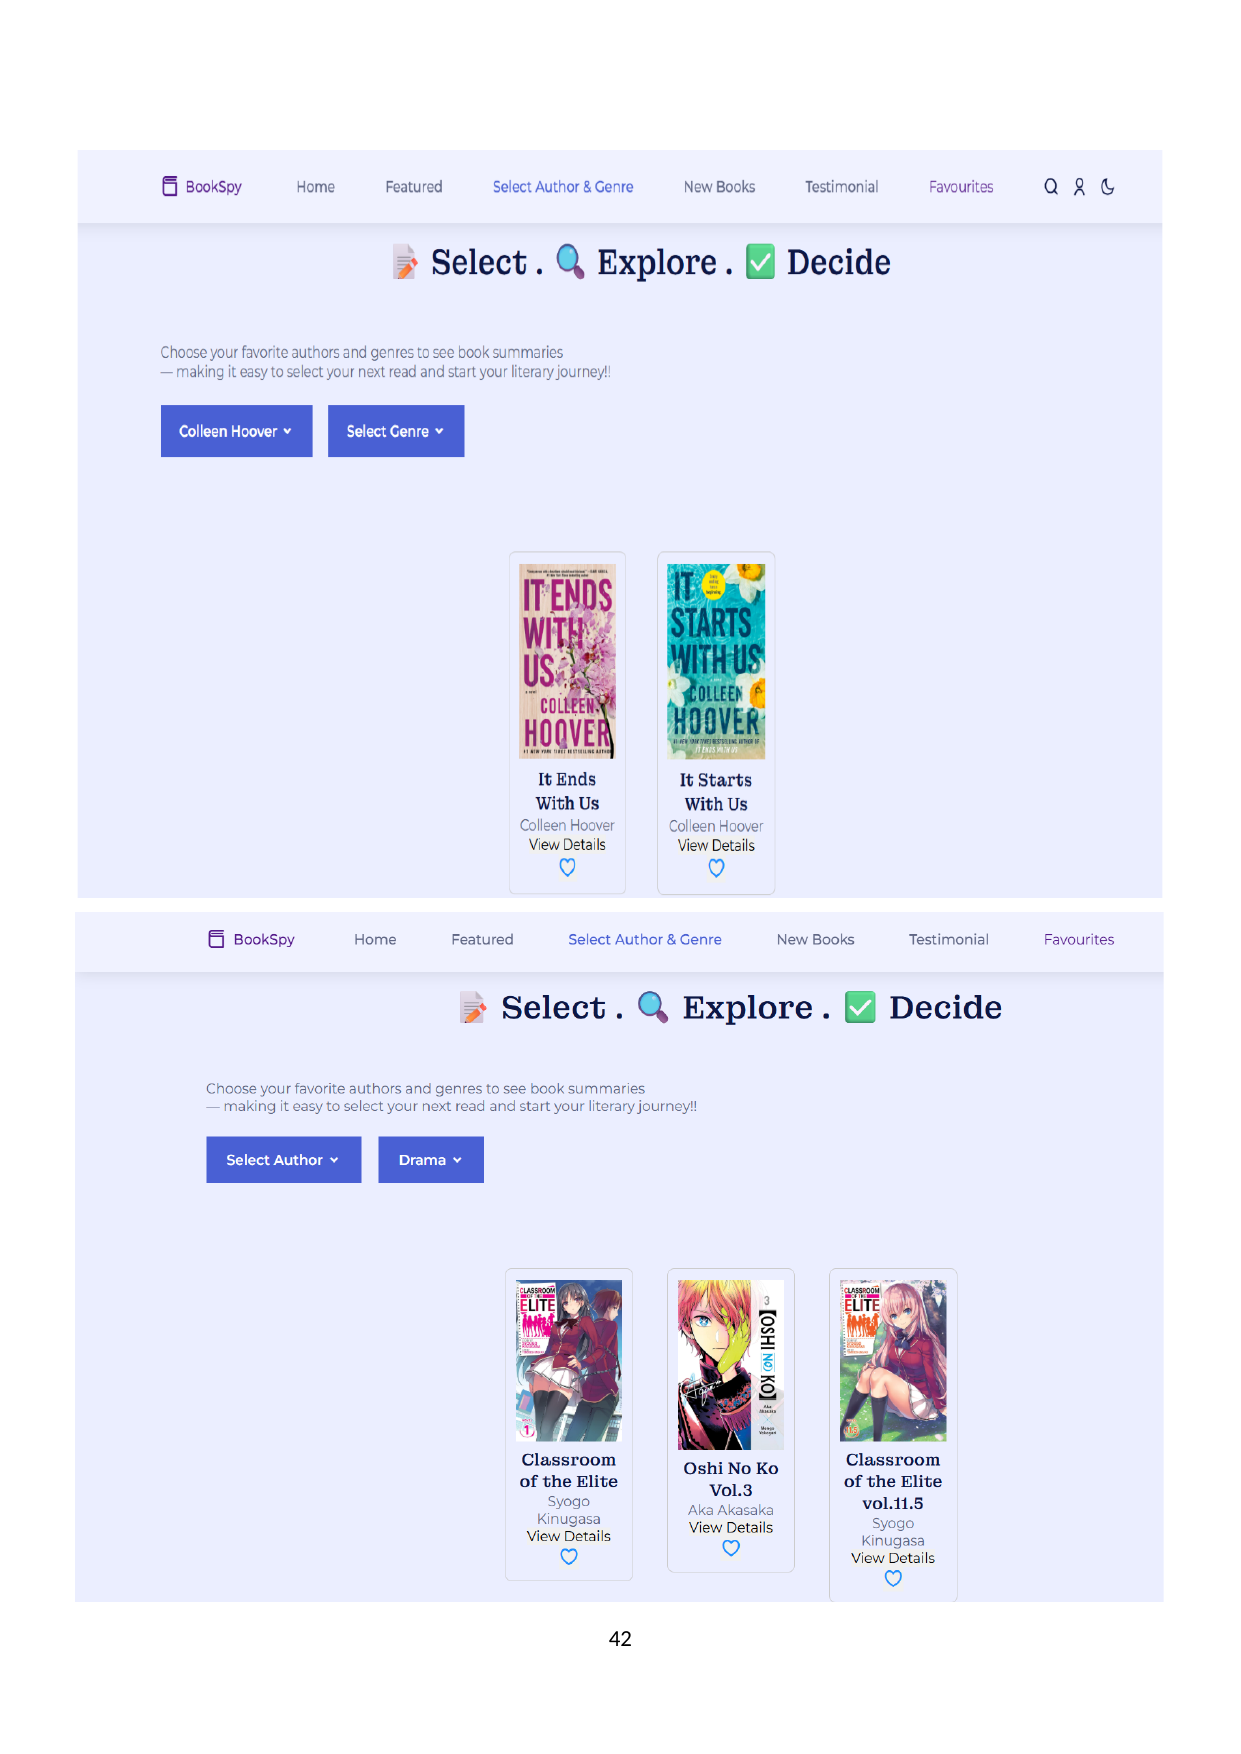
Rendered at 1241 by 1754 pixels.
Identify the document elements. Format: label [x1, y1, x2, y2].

picture [75, 912, 1164, 1602]
picture [77, 150, 1163, 898]
